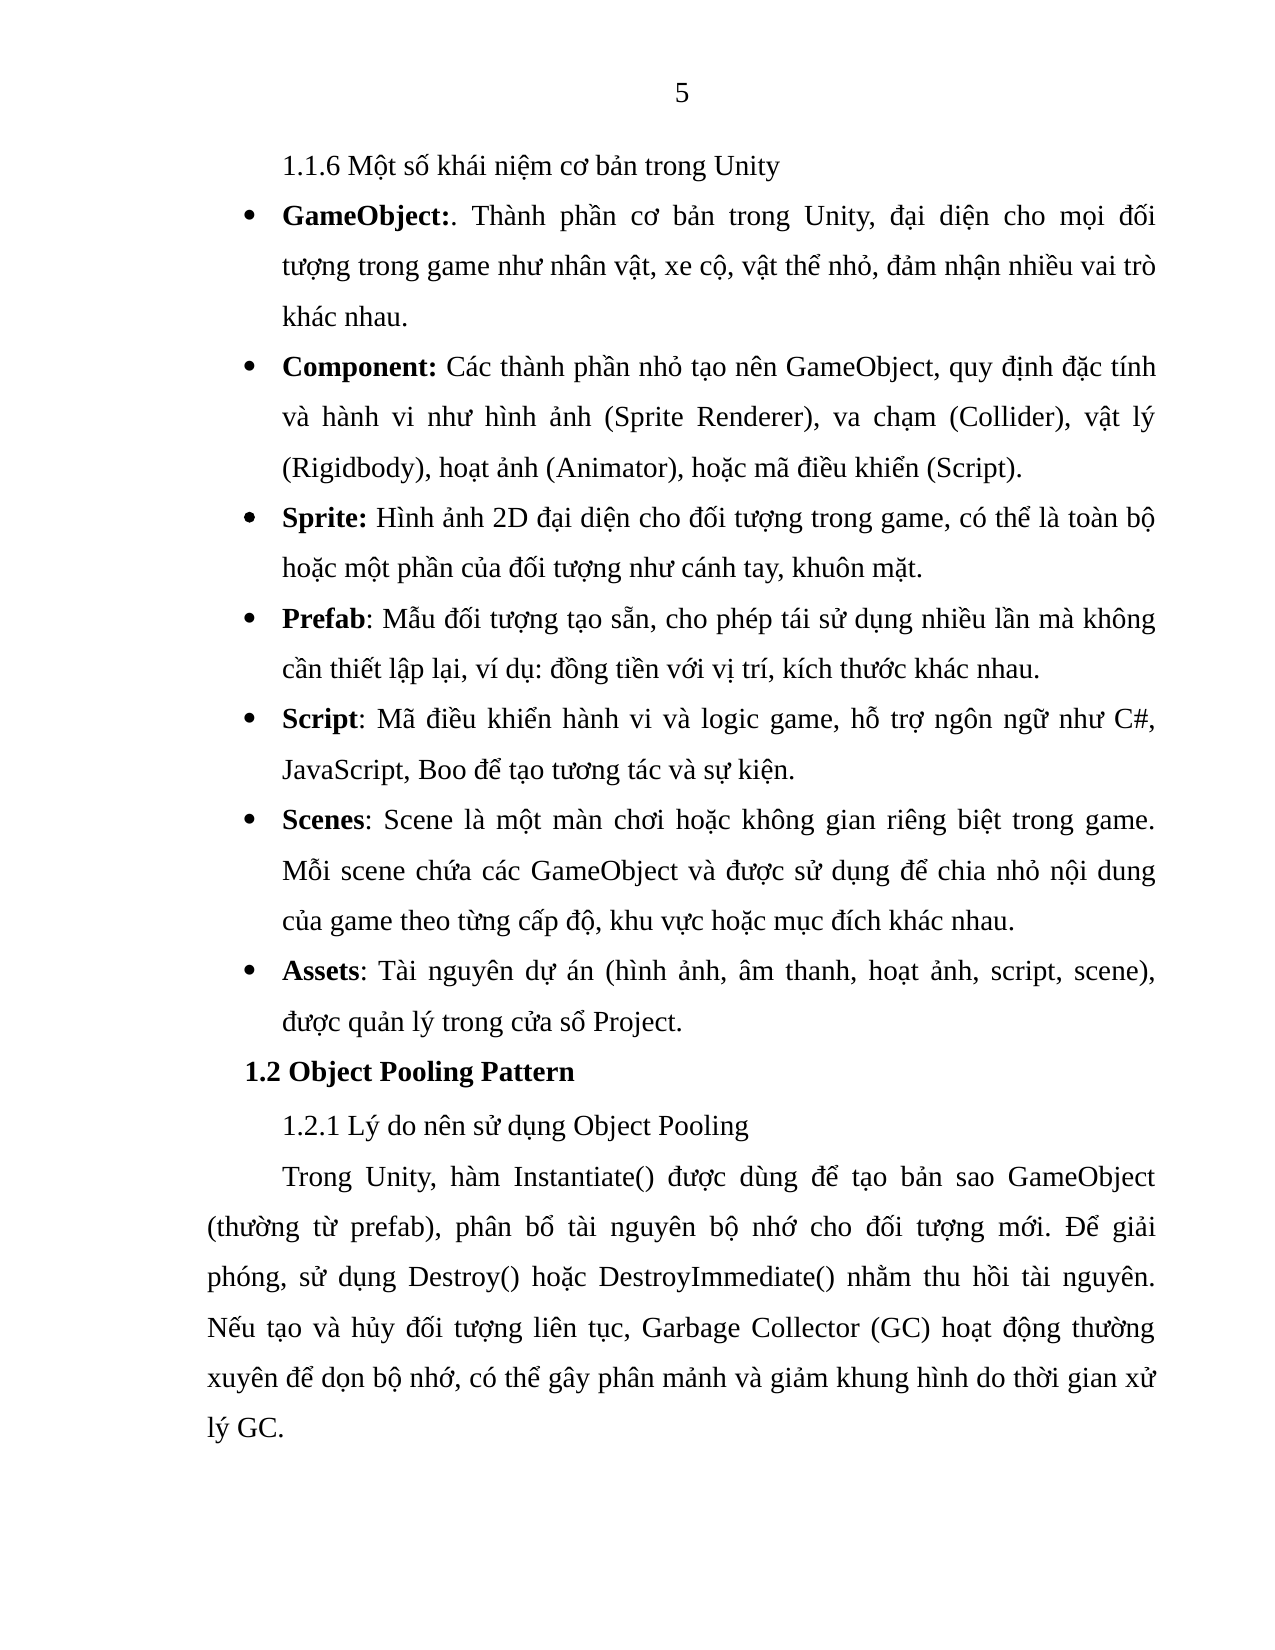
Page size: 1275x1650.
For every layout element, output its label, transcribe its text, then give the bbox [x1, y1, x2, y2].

list Scenes: Scene là một màn chơi hoặc không gian riêng biệt trong game. Mỗi scene chứa các GameObject và được sử dụng để chia nhỏ nội dung của game theo từng cấp độ, khu vực hoặc mục đích khác nhau. [244, 802, 1157, 937]
list Component: Các thành phần nhỏ tạo nên GameObject, quy định đặc tính và hành vi như hình ảnh (Sprite Renderer), va chạm (Collider), vật lý (Rigidbody), hoạt ảnh (Animator), hoặc mã điều khiển (Script). [244, 349, 1157, 483]
text Trong Unity, hàm Instantiate() được dùng để tạo bản sao GameObject (thường từ prefab), phân bổ tài nguyên bộ nhớ cho đối tượng mới. Để giải phóng, sử dụng Destroy() hoặc DestroyImmediate() nhằm thu hồi tài nguyên. Nếu tạo và hủy đối tượng liên tục, Garbage Collector (GC) hoạt động thường xuyên để dọn bộ nhớ, có thể gây phân mảnh và giảm khung hình do thời gian xử lý GC. [207, 1159, 1157, 1444]
list Sprite: Hình ảnh 2D đại diện cho đối tượng trong game, có thể là toàn bộ hoặc một phần của đối tượng như cánh tay, khuôn mặt. [244, 500, 1157, 584]
list Prefab: Mẫu đối tượng tạo sẵn, cho phép tái sử dụng nhiều lần mà không cần thiết lập lại, ví dụ: đồng tiền với vị trí, kích thước khác nhau. [244, 601, 1157, 685]
list GameObject:. Thành phần cơ bản trong Unity, đại diện cho mọi đối tượng trong game như nhân vật, xe cộ, vật thể nhỏ, đảm nhận nhiều vai trò khác nhau. [244, 198, 1157, 332]
list Assets: Tài nguyên dự án (hình ảnh, âm thanh, hoạt ảnh, script, scene), được quản lý trong cửa sổ Project. [244, 953, 1157, 1037]
list Script: Mã điều khiển hành vi và logic game, hỗ trợ ngôn ngữ như C#, JavaScript, Boo để tạo tương tác và sự kiện. [244, 702, 1157, 786]
subtitle Lý do nên sử dụng Object Pooling [282, 1108, 1157, 1142]
subtitle Một số khái niệm cơ bản trong Unity [282, 148, 1157, 181]
subtitle Object Pooling Pattern [244, 1054, 1157, 1088]
